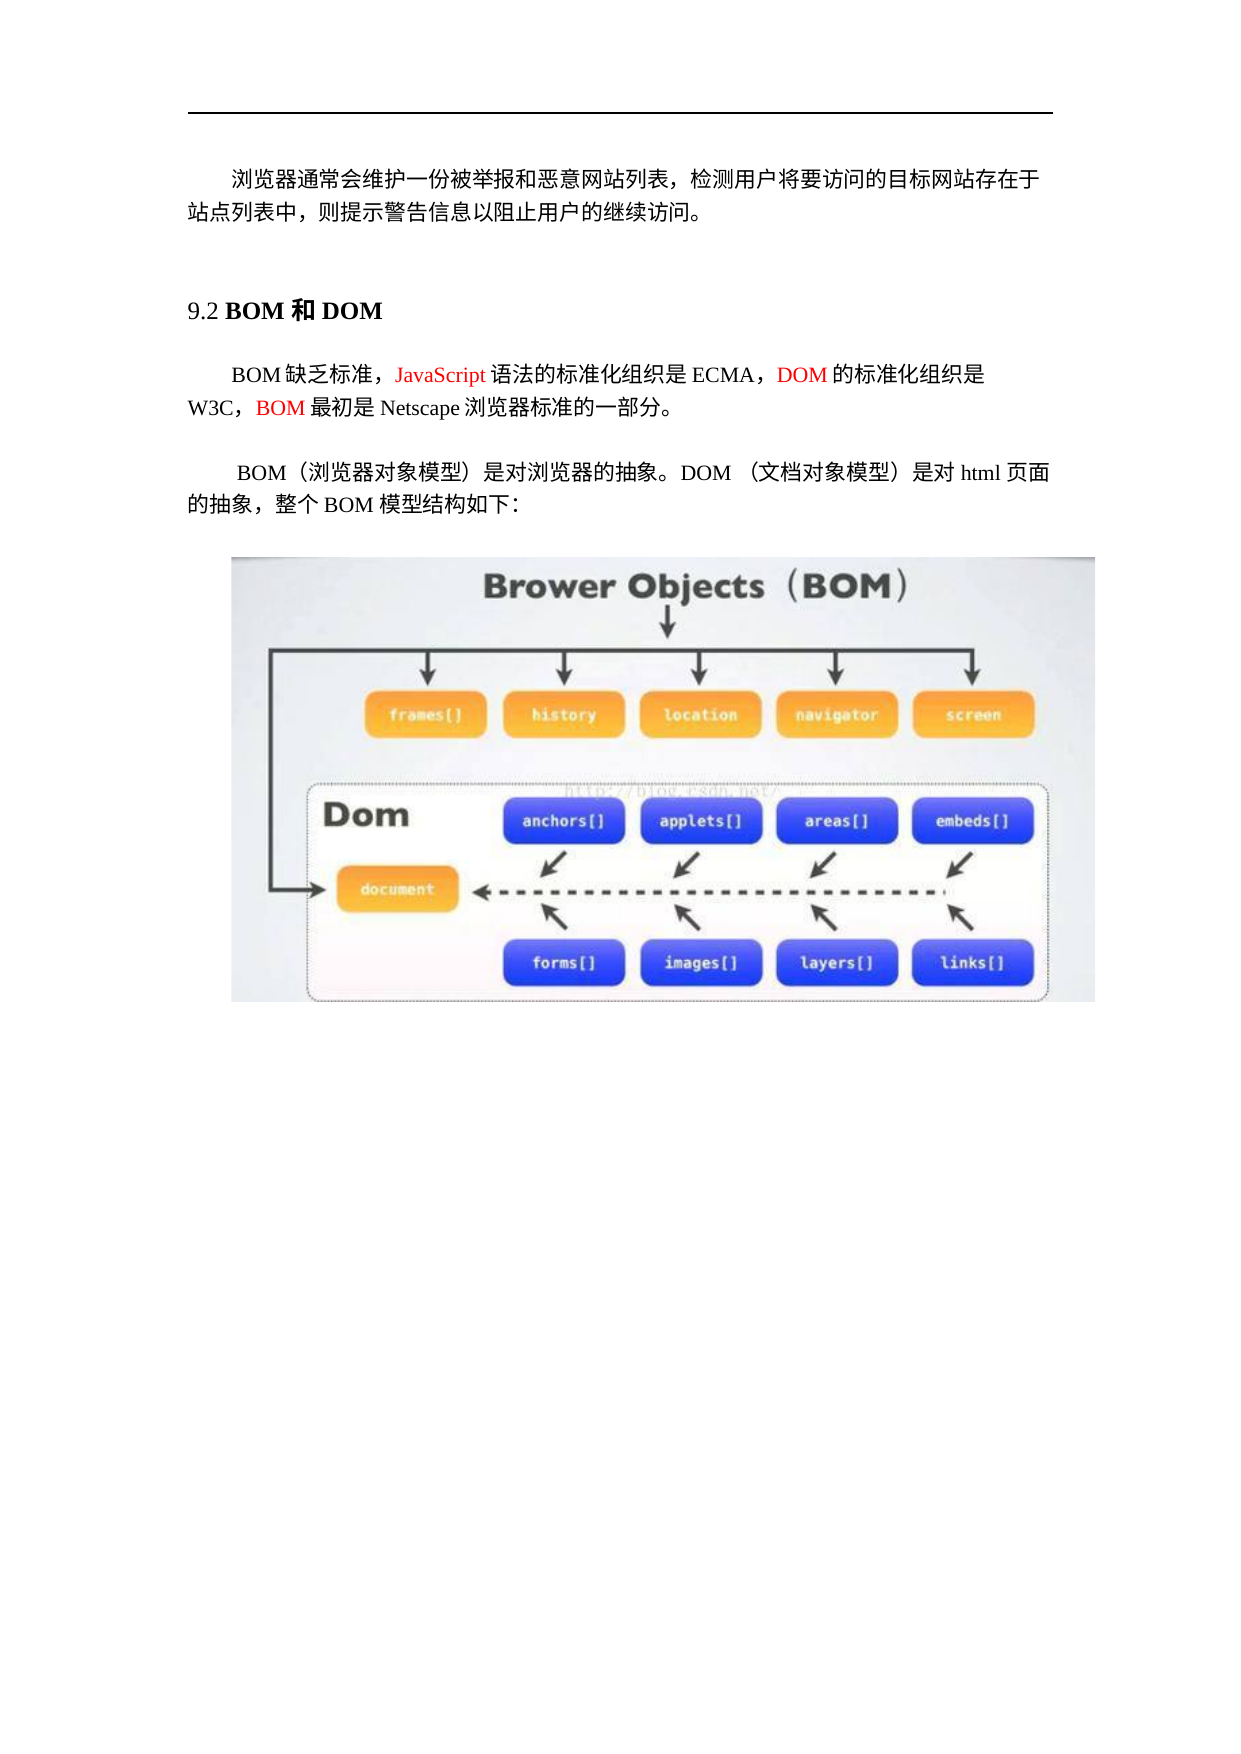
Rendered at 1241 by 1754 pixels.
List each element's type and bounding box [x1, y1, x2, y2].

picture [231, 557, 1096, 1002]
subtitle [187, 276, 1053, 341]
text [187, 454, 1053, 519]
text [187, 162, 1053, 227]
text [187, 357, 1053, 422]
